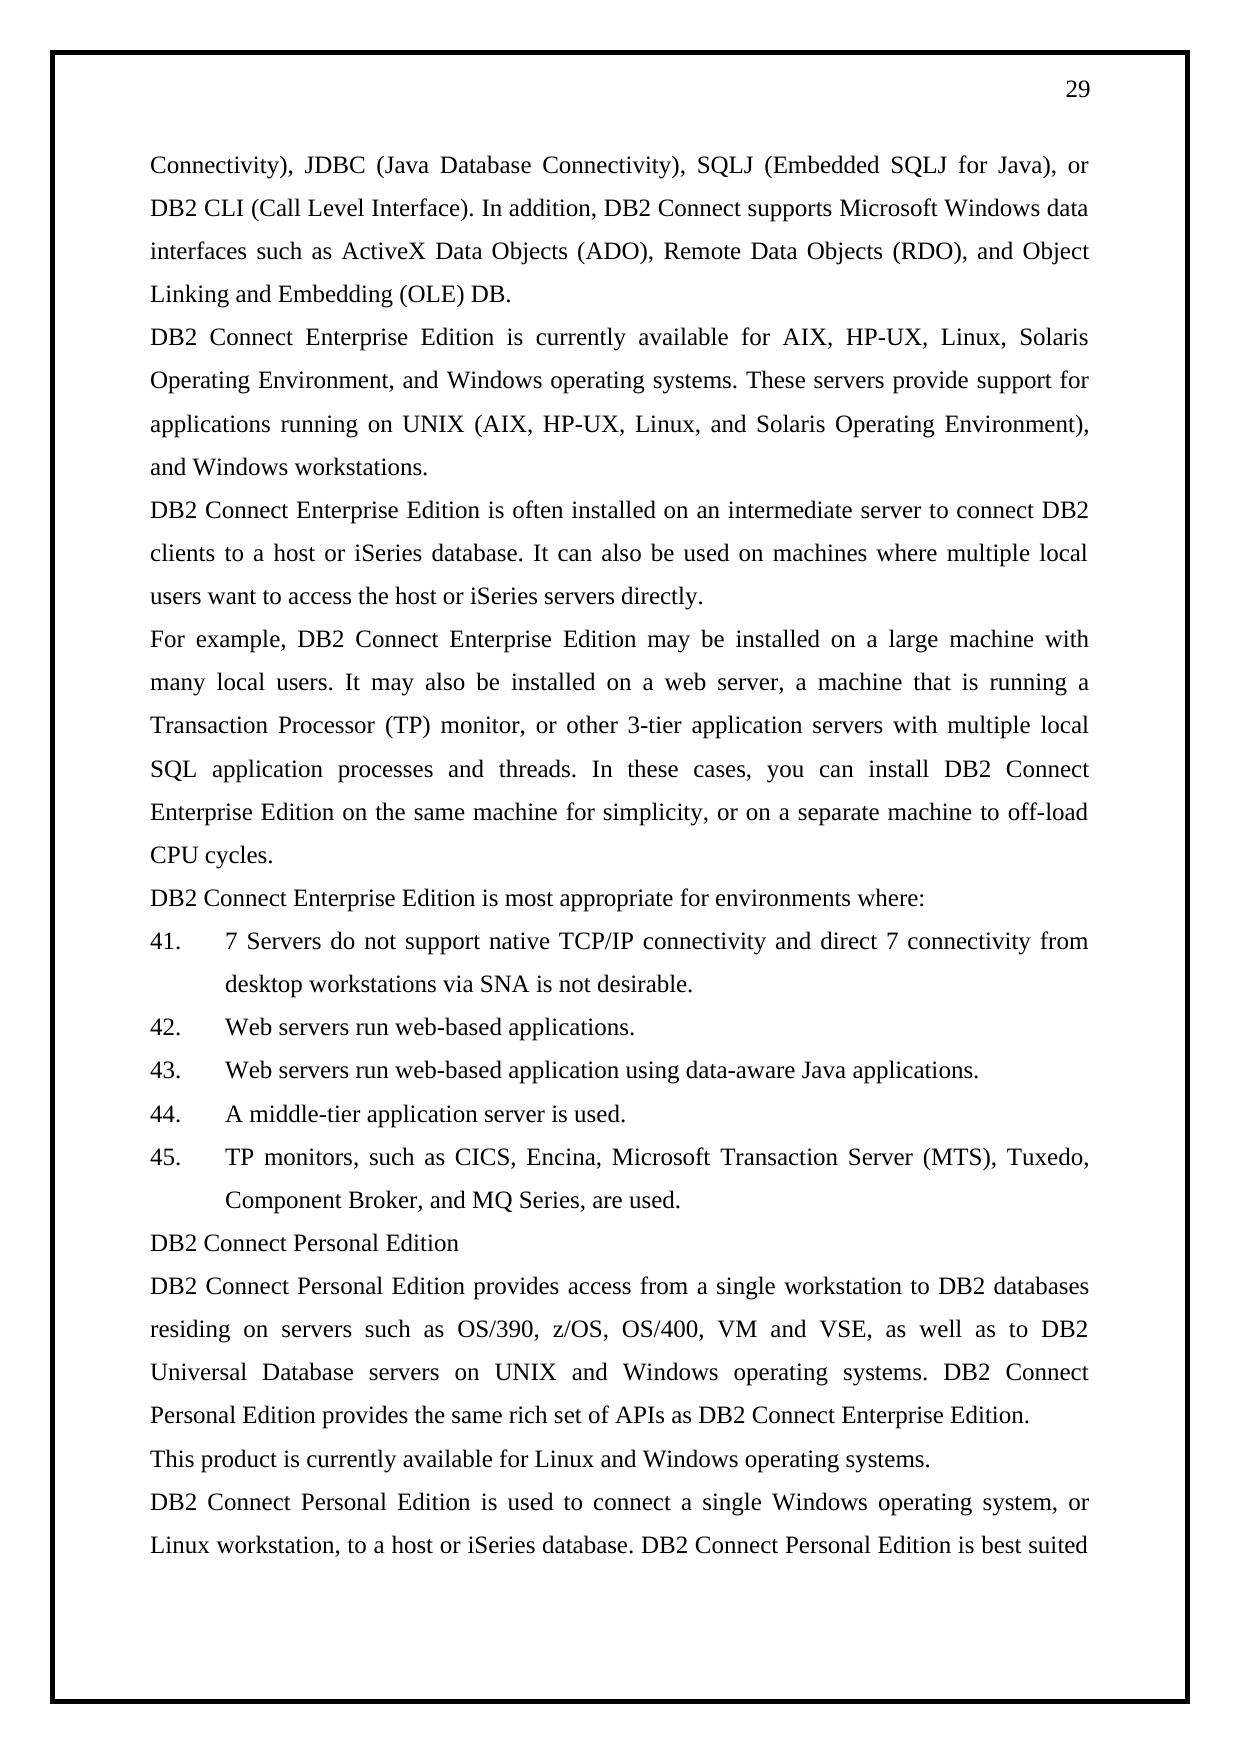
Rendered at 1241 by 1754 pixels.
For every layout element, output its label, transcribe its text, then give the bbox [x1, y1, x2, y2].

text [150, 150, 1090, 308]
text DB2 Connect Enterprise Edition is currently available for AIX, HP-UX, Linux, Solaris Operating Environment, and Windows operating systems. These servers provide support for applications running on UNIX (AIX, HP-UX, Linux, and Solaris Operating Environment), and Windows workstations. [150, 322, 1090, 481]
list Web servers run web-based applications. [150, 1012, 1090, 1041]
list 7 Servers do not support native TCP/IP connectivity and direct 7 connectivity from desktop workstations via SNA is not desirable. [150, 926, 1090, 998]
text DB2 Connect Personal Edition provides access from a single workstation to DB2 databases residing on servers such as OS/390, z/OS, OS/400, VM and VSE, as well as to DB2 Universal Database servers on UNIX and Windows operating systems. DB2 Connect Personal Edition provides the same rich set of APIs as DB2 Connect Enterprise Edition. [150, 1271, 1090, 1429]
text For example, DB2 Connect Enterprise Edition may be installed on a large machine with many local users. It may also be installed on a web server, a machine that is running a Transaction Processor (TP) monitor, or other 3-tier application servers with multiple local SQL application processes and threads. In these cases, you can install DB2 Connect Enterprise Edition on the same machine for simplicity, or on a separate machine to off-load CPU cycles. [150, 624, 1090, 869]
text DB2 Connect Personal Edition [150, 1228, 1090, 1257]
text DB2 Connect Enterprise Edition is most appropriate for environments where: [150, 883, 1090, 912]
text This product is currently available for Linux and Windows operating systems. [150, 1444, 1090, 1472]
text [150, 1487, 1090, 1559]
list TP monitors, such as CICS, Encina, Microsoft Transaction Server (MTS), Tuxedo, Component Broker, and MQ Series, are used. [150, 1142, 1090, 1214]
text DB2 Connect Enterprise Edition is often installed on an intermediate server to connect DB2 clients to a host or iSeries database. It can also be used on machines where multiple local users want to access the host or iSeries servers directly. [150, 495, 1090, 610]
list Web servers run web-based application using data-aware Java applications. [150, 1056, 1090, 1084]
list A middle-tier application server is used. [150, 1099, 1090, 1127]
